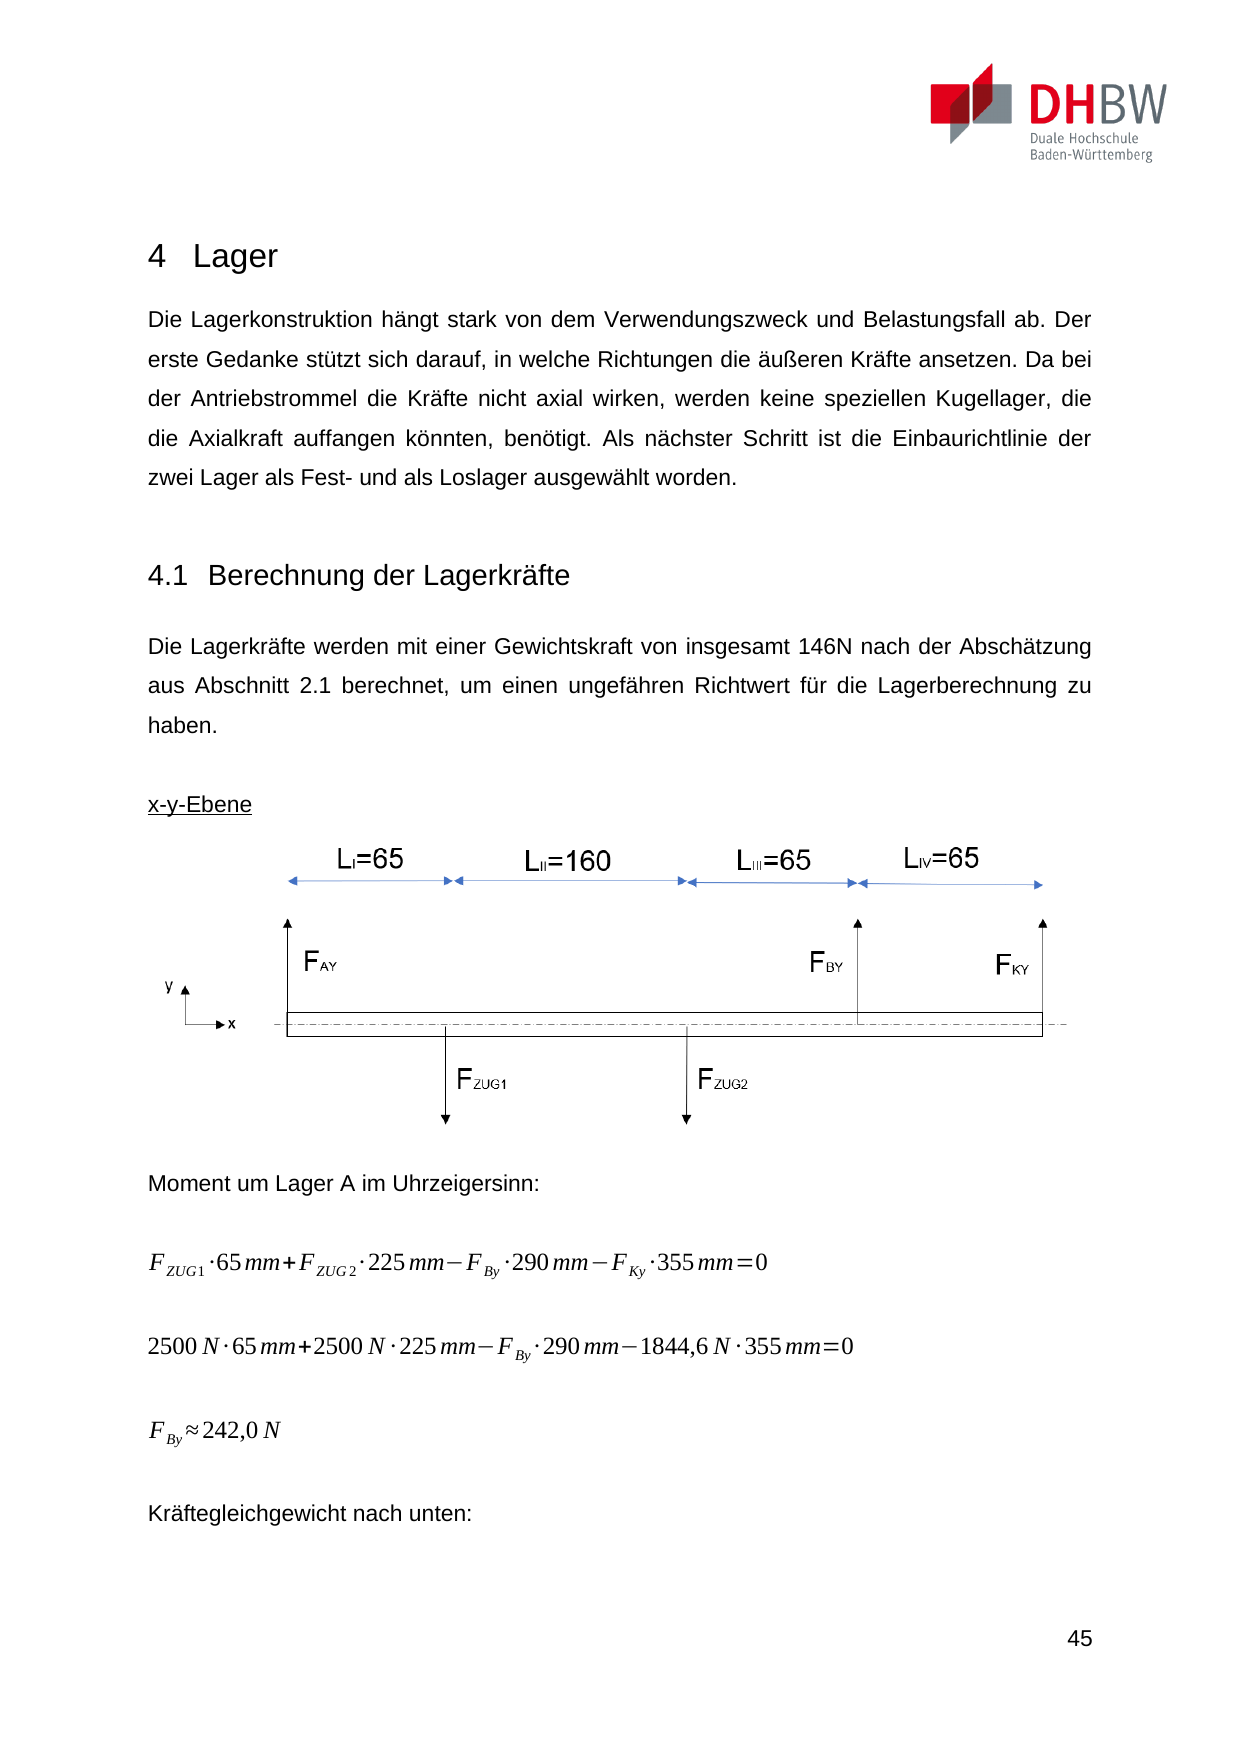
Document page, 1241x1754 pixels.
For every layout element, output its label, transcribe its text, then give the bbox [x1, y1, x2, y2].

subtitle Berechnung der Lagerkräfte [148, 558, 1092, 591]
subtitle Lager [148, 236, 1092, 274]
text Die Lagerkräfte werden mit einer Gewichtskraft von insgesamt 146N nach der Abschätzung aus Abschnitt 2.1 berechnet, um einen ungefähren Richtwert für die Lagerberechnung zu haben. [148, 633, 1092, 738]
text Die Lagerkonstruktion hängt stark von dem Verwendungszweck und Belastungsfall ab. Der erste Gedanke stützt sich darauf, in welche Richtungen die äußeren Kräfte ansetzen. Da bei der Antriebstrommel die Kräfte nicht axial wirken, werden keine speziellen Kugellager, die die Axialkraft auffangen könnten, benötigt. Als nächster Schritt ist die Einbaurichtlinie der zwei Lager als Fest- und als Loslager ausgewählt worden. [148, 306, 1092, 490]
picture [147, 830, 1093, 1157]
picture [930, 63, 1167, 163]
text x-y-Ebene [148, 791, 1092, 817]
text Kräftegleichgewicht nach unten: [148, 1500, 1092, 1527]
text Moment um Lager A im Uhrzeigersinn: [148, 1169, 1092, 1196]
